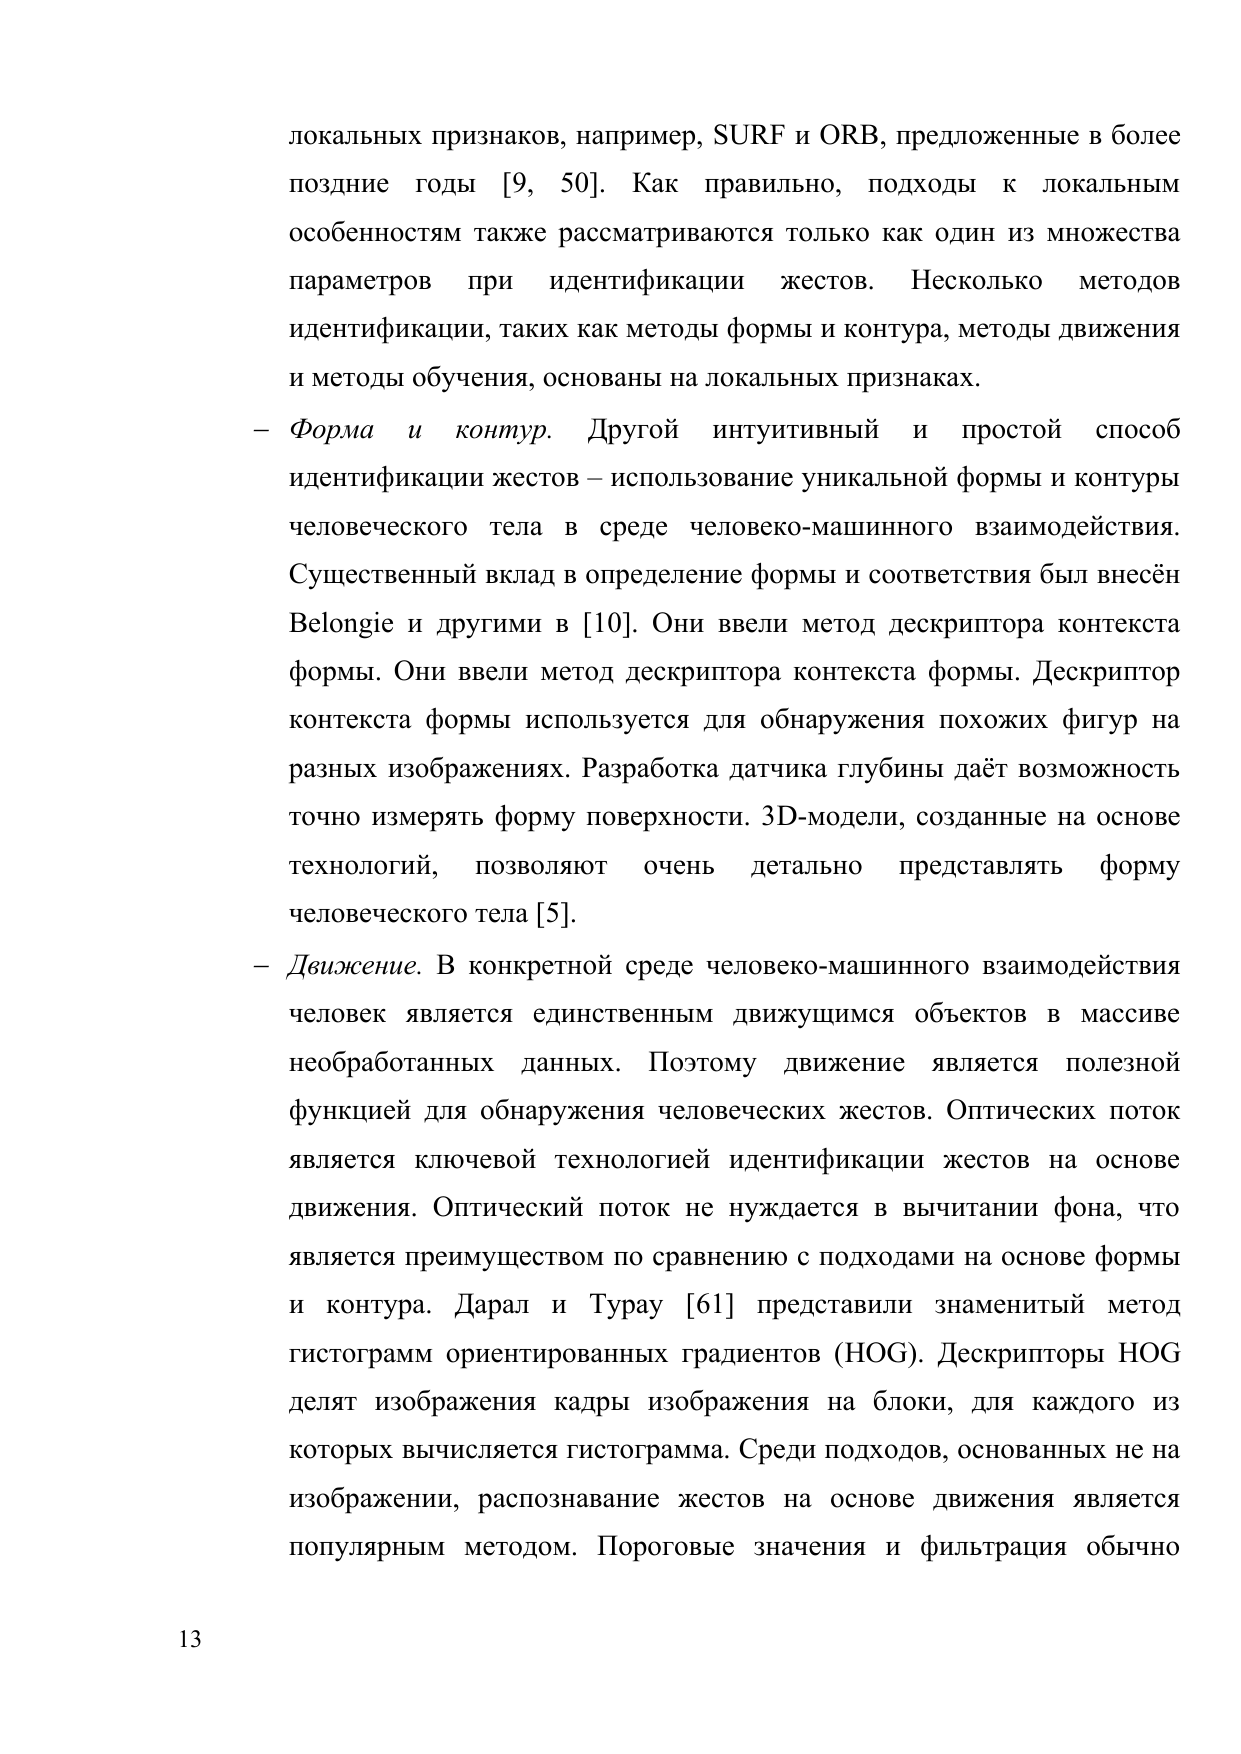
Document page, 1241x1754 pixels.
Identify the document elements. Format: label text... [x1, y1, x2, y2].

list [251, 118, 1181, 393]
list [251, 945, 1181, 1562]
list Форма и контур. Другой интуитивный и простой способ идентификации жестов – использование уникальной формы и контуры человеческого тела в среде человеко-машинного взаимодействия. Существенный вклад в определение формы и соответствия был внесён Belongie и другими в [10]. Они ввели метод дескриптора контекста формы. Они ввели метод дескриптора контекста формы. Дескриптор контекста формы используется для обнаружения похожих фигур на разных изображениях. Разработка датчика глубины даёт возможность точно измерять форму поверхности. 3D-модели, созданные на основе технологий, позволяют очень детально представлять форму человеческого тела [5]. [251, 409, 1181, 929]
